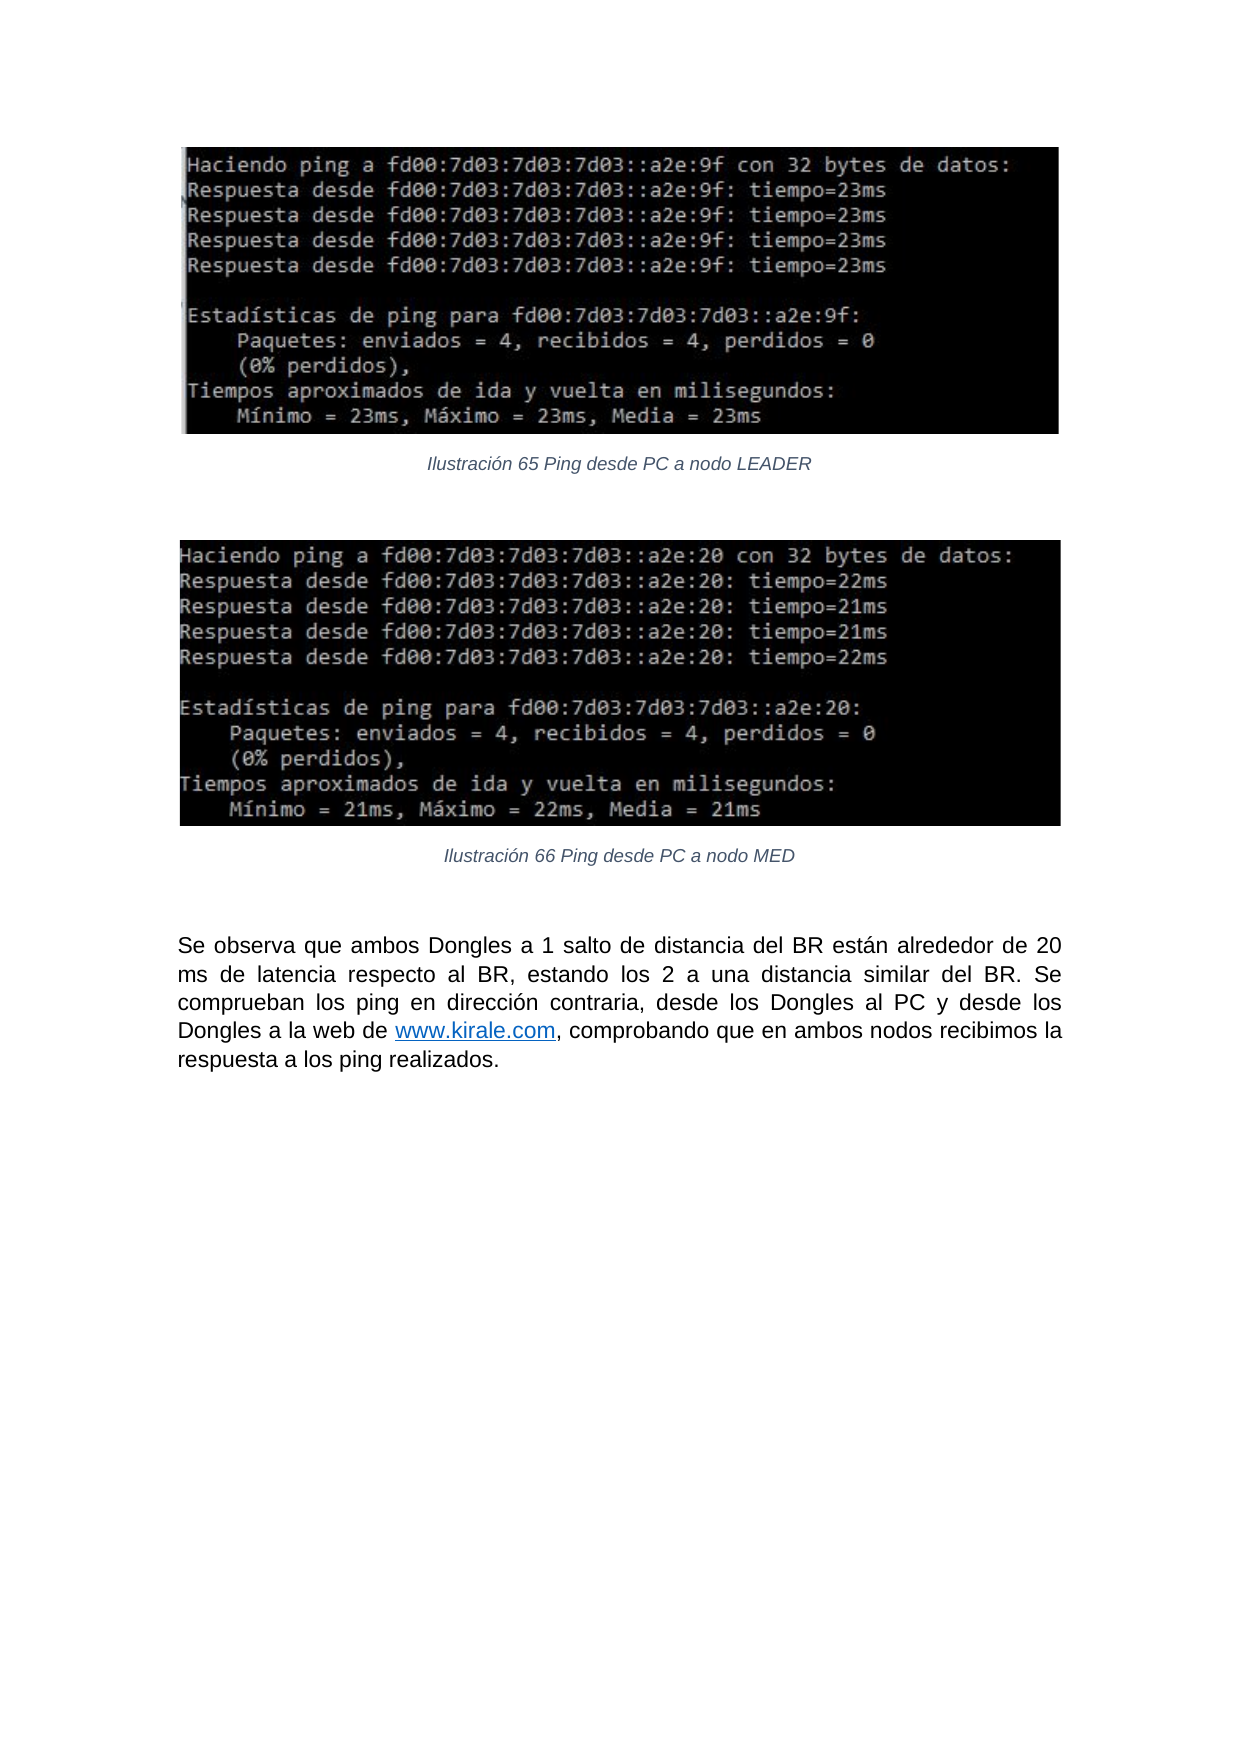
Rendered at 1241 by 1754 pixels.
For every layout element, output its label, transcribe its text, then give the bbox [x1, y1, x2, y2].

text Se observa que ambos Dongles a 1 salto de distancia del BR están alrededor de 20 ms de latencia respecto al BR, estando los 2 a una distancia similar del BR. Se comprueban los ping en dirección contraria, desde los Dongles al PC y desde los Dongles a la web de www.kirale.com, comprobando que en ambos nodos recibimos la respuesta a los ping realizados. [177, 932, 1063, 1072]
picture [181, 147, 1059, 434]
text Ilustración 66 Ping desde PC a nodo MED [177, 845, 1063, 866]
picture [179, 540, 1061, 826]
text Ilustración 65 Ping desde PC a nodo LEADER [177, 452, 1063, 474]
